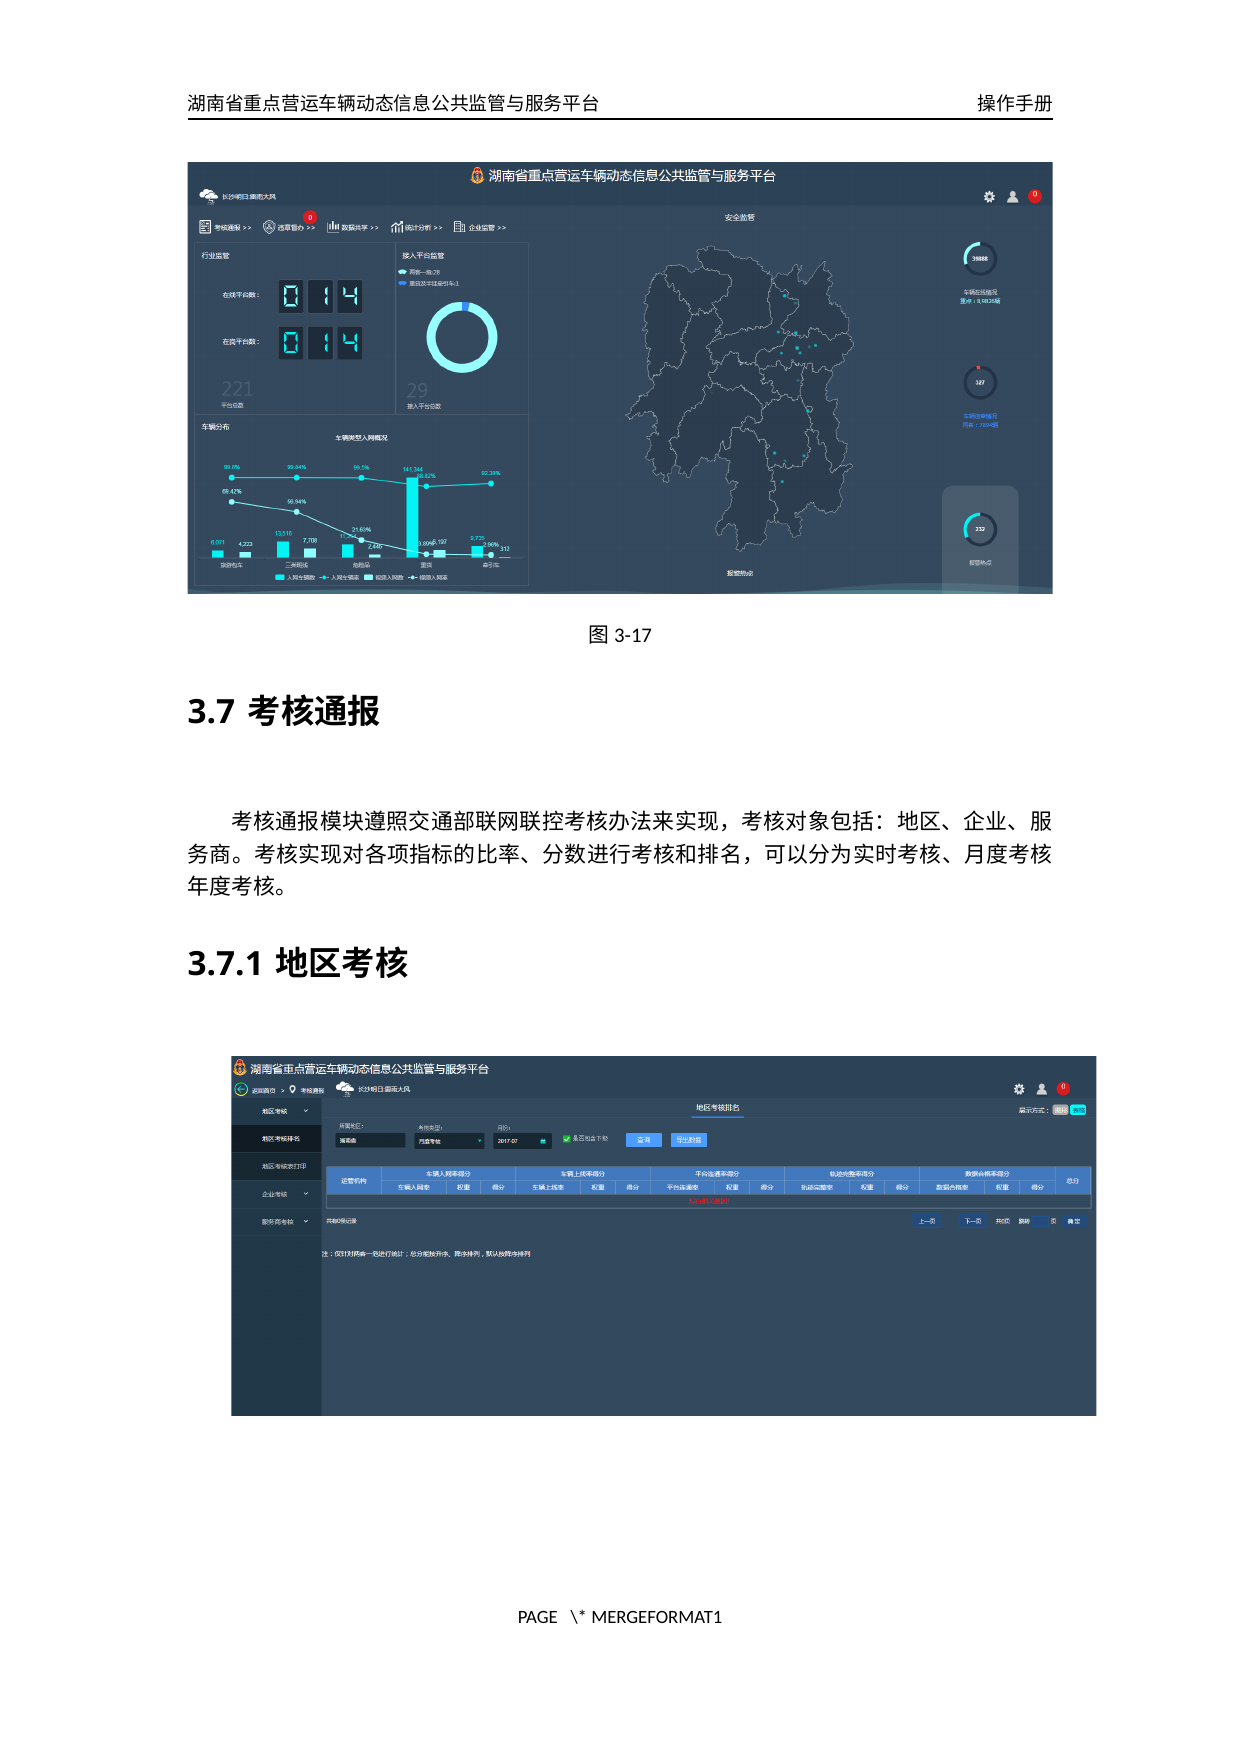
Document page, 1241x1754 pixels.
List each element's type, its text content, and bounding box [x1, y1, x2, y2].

subtitle 地区考核 [187, 928, 1053, 993]
picture [187, 162, 1053, 594]
text 考核通报模块遵照交通部联网联控考核办法来实现，考核对象包括：地区、企业、服务商。考核实现对各项指标的比率、分数进行考核和排名，可以分为实时考核、月度考核、年度考核。 [187, 804, 1053, 901]
subtitle 考核通报 [187, 677, 1053, 742]
picture [231, 1056, 1097, 1416]
